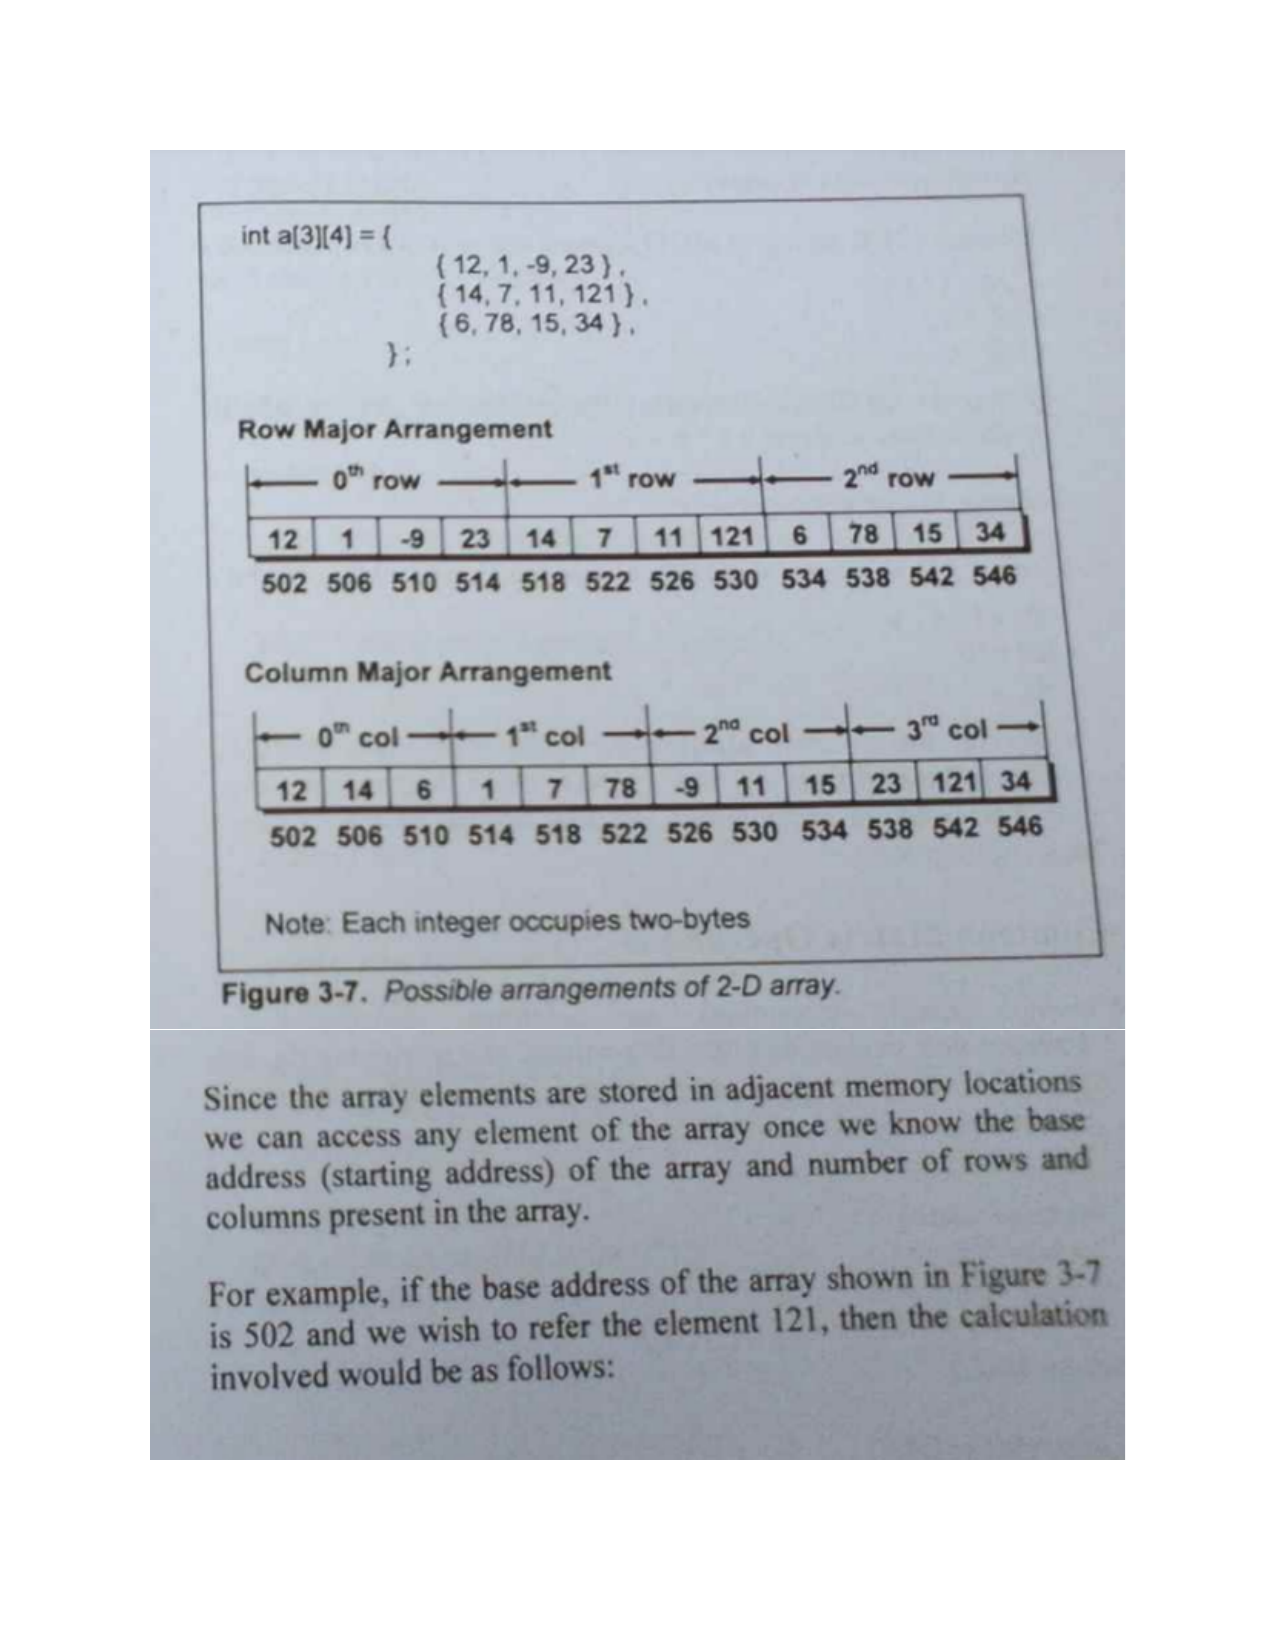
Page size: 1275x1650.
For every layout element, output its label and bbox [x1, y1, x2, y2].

picture [150, 150, 1125, 1029]
picture [150, 1030, 1125, 1460]
